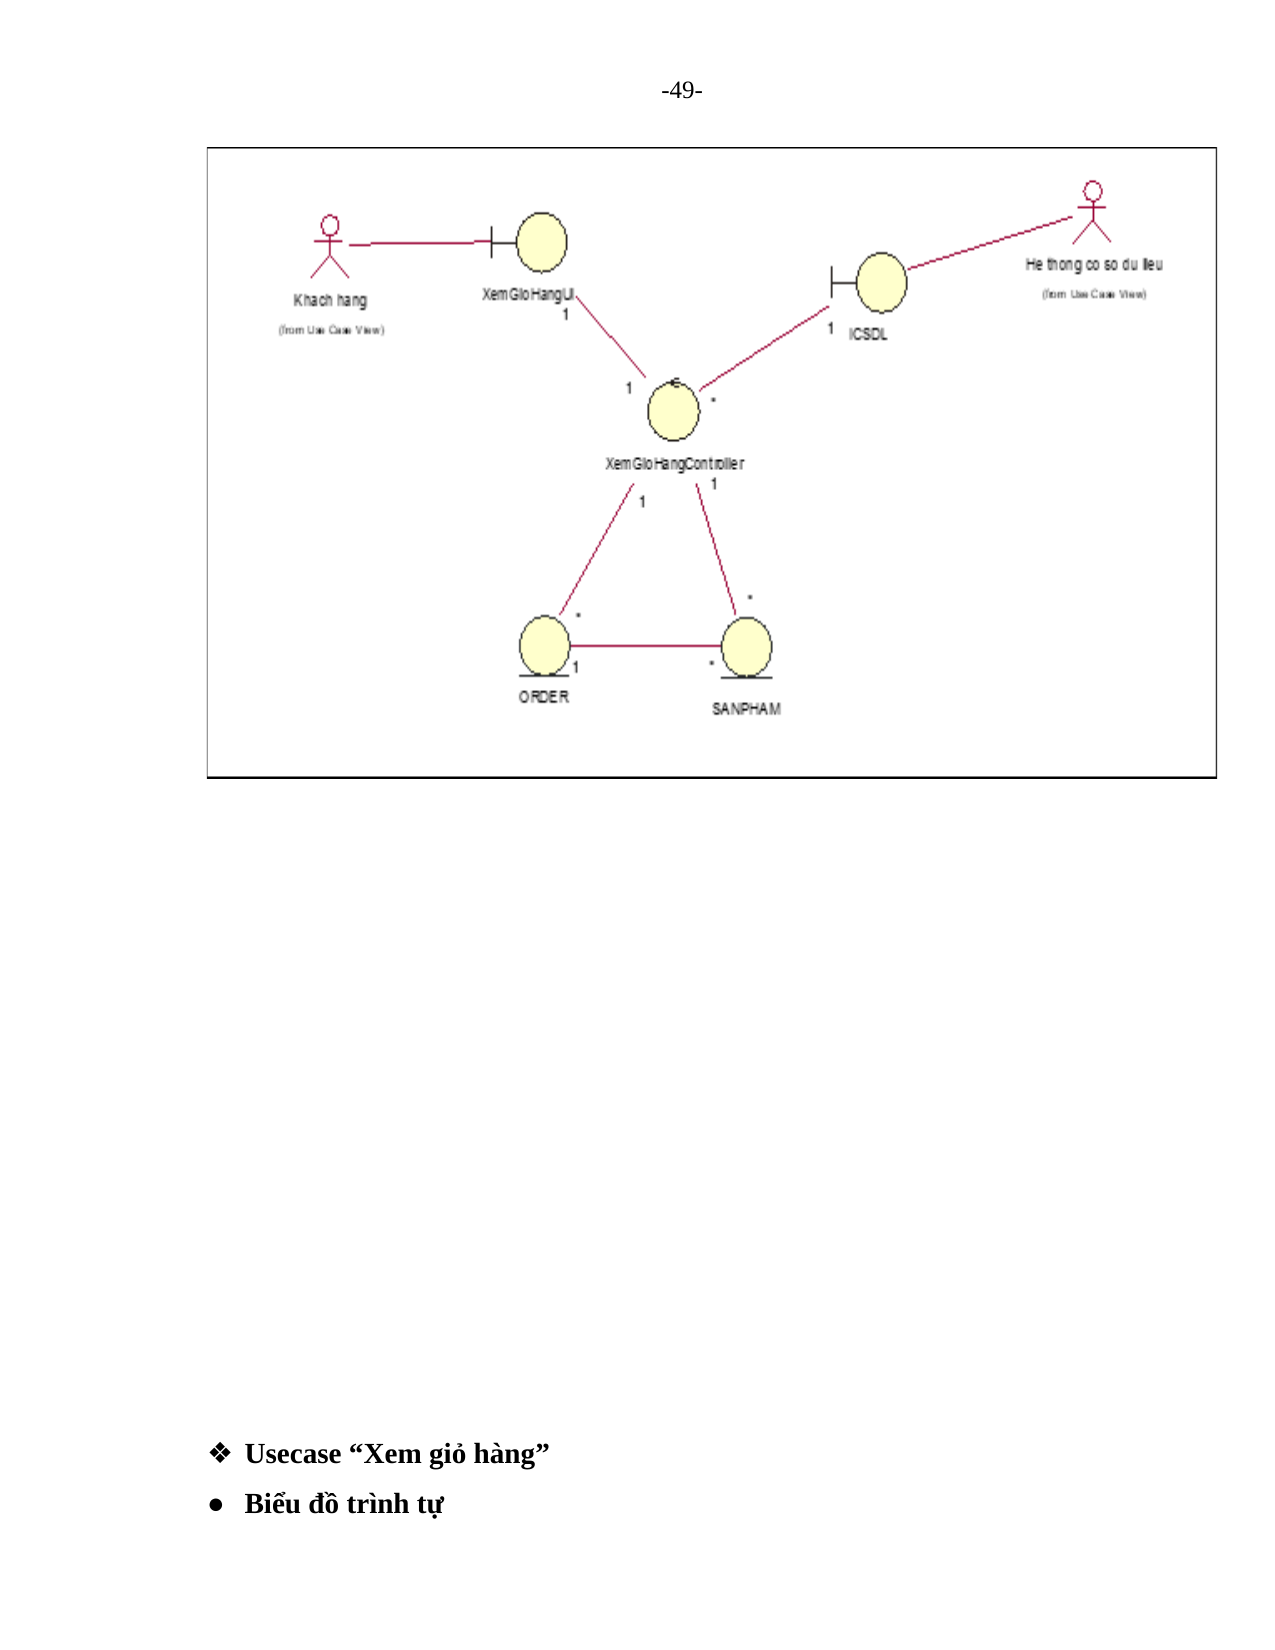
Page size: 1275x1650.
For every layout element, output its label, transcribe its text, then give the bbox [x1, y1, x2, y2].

list Usecase “Xem giỏ hàng” [207, 1436, 1157, 1470]
list Biểu đồ trình tự [207, 1487, 1157, 1520]
picture [206, 147, 1218, 779]
